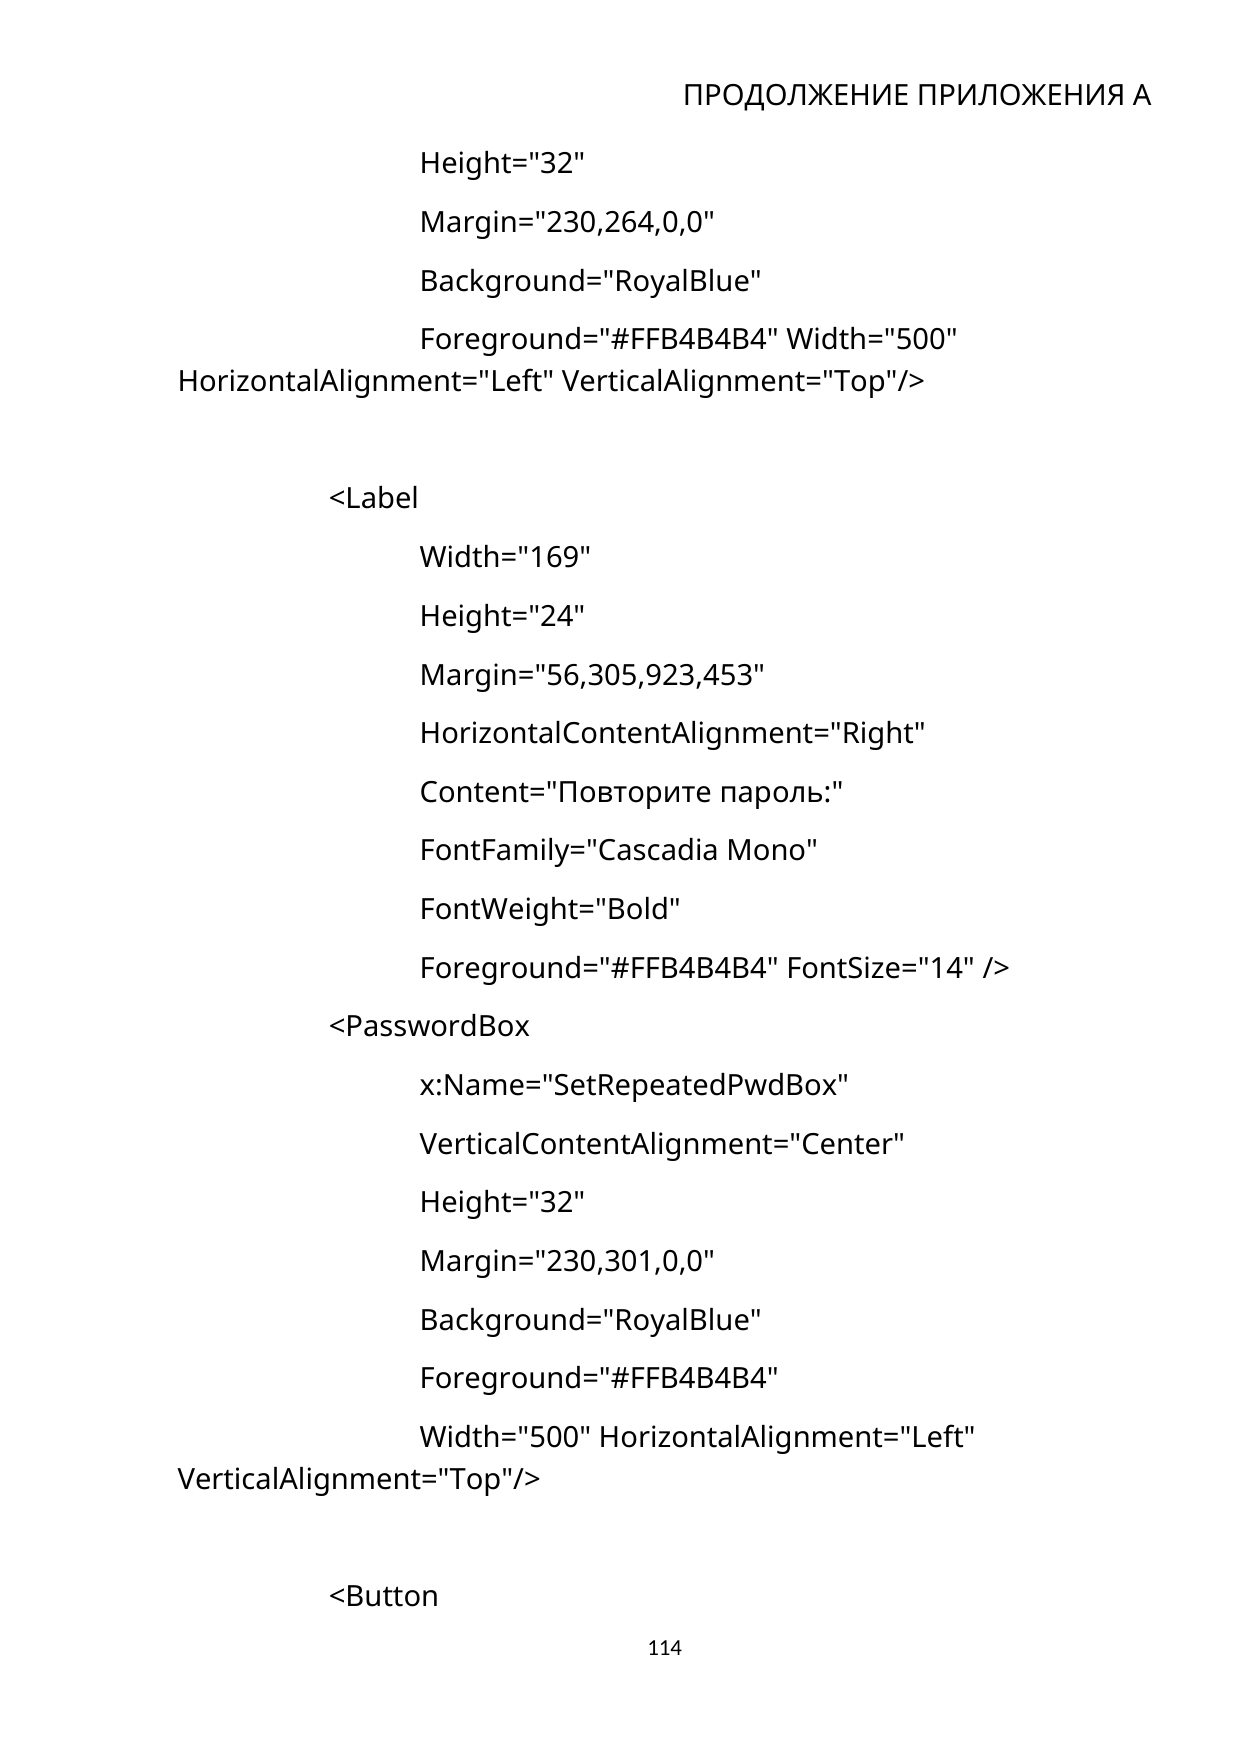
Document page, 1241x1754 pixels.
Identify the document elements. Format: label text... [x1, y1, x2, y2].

text Height="24" [177, 595, 1152, 635]
text Margin="230,264,0,0" [177, 201, 1152, 241]
text Height="32" [177, 1182, 1152, 1221]
text FontFamily="Cascadia Mono" [177, 830, 1152, 869]
text Content="Повторите пароль:" [177, 771, 1152, 811]
text Background="RoyalBlue" [177, 260, 1152, 299]
text VerticalContentAlignment="Center" [177, 1123, 1152, 1163]
text Margin="230,301,0,0" [177, 1240, 1152, 1280]
text FontWeight="Bold" [177, 888, 1152, 928]
text Width="169" [177, 536, 1152, 576]
text Height="32" [177, 143, 1152, 182]
text <Button [177, 1575, 1152, 1615]
text HorizontalContentAlignment="Right" [177, 712, 1152, 752]
text Foreground="#FFB4B4B4" [177, 1357, 1152, 1397]
text Background="RoyalBlue" [177, 1299, 1152, 1338]
text Foreground="#FFB4B4B4" FontSize="14" /> [177, 947, 1152, 987]
text Foreground="#FFB4B4B4" Width="500" HorizontalAlignment="Left" VerticalAlignment="Top"/> [177, 318, 1152, 400]
text <Label [177, 478, 1152, 517]
text Width="500" HorizontalAlignment="Left" VerticalAlignment="Top"/> [177, 1416, 1152, 1498]
text <PasswordBox [177, 1006, 1152, 1045]
text Margin="56,305,923,453" [177, 654, 1152, 693]
text x:Name="SetRepeatedPwdBox" [177, 1064, 1152, 1104]
